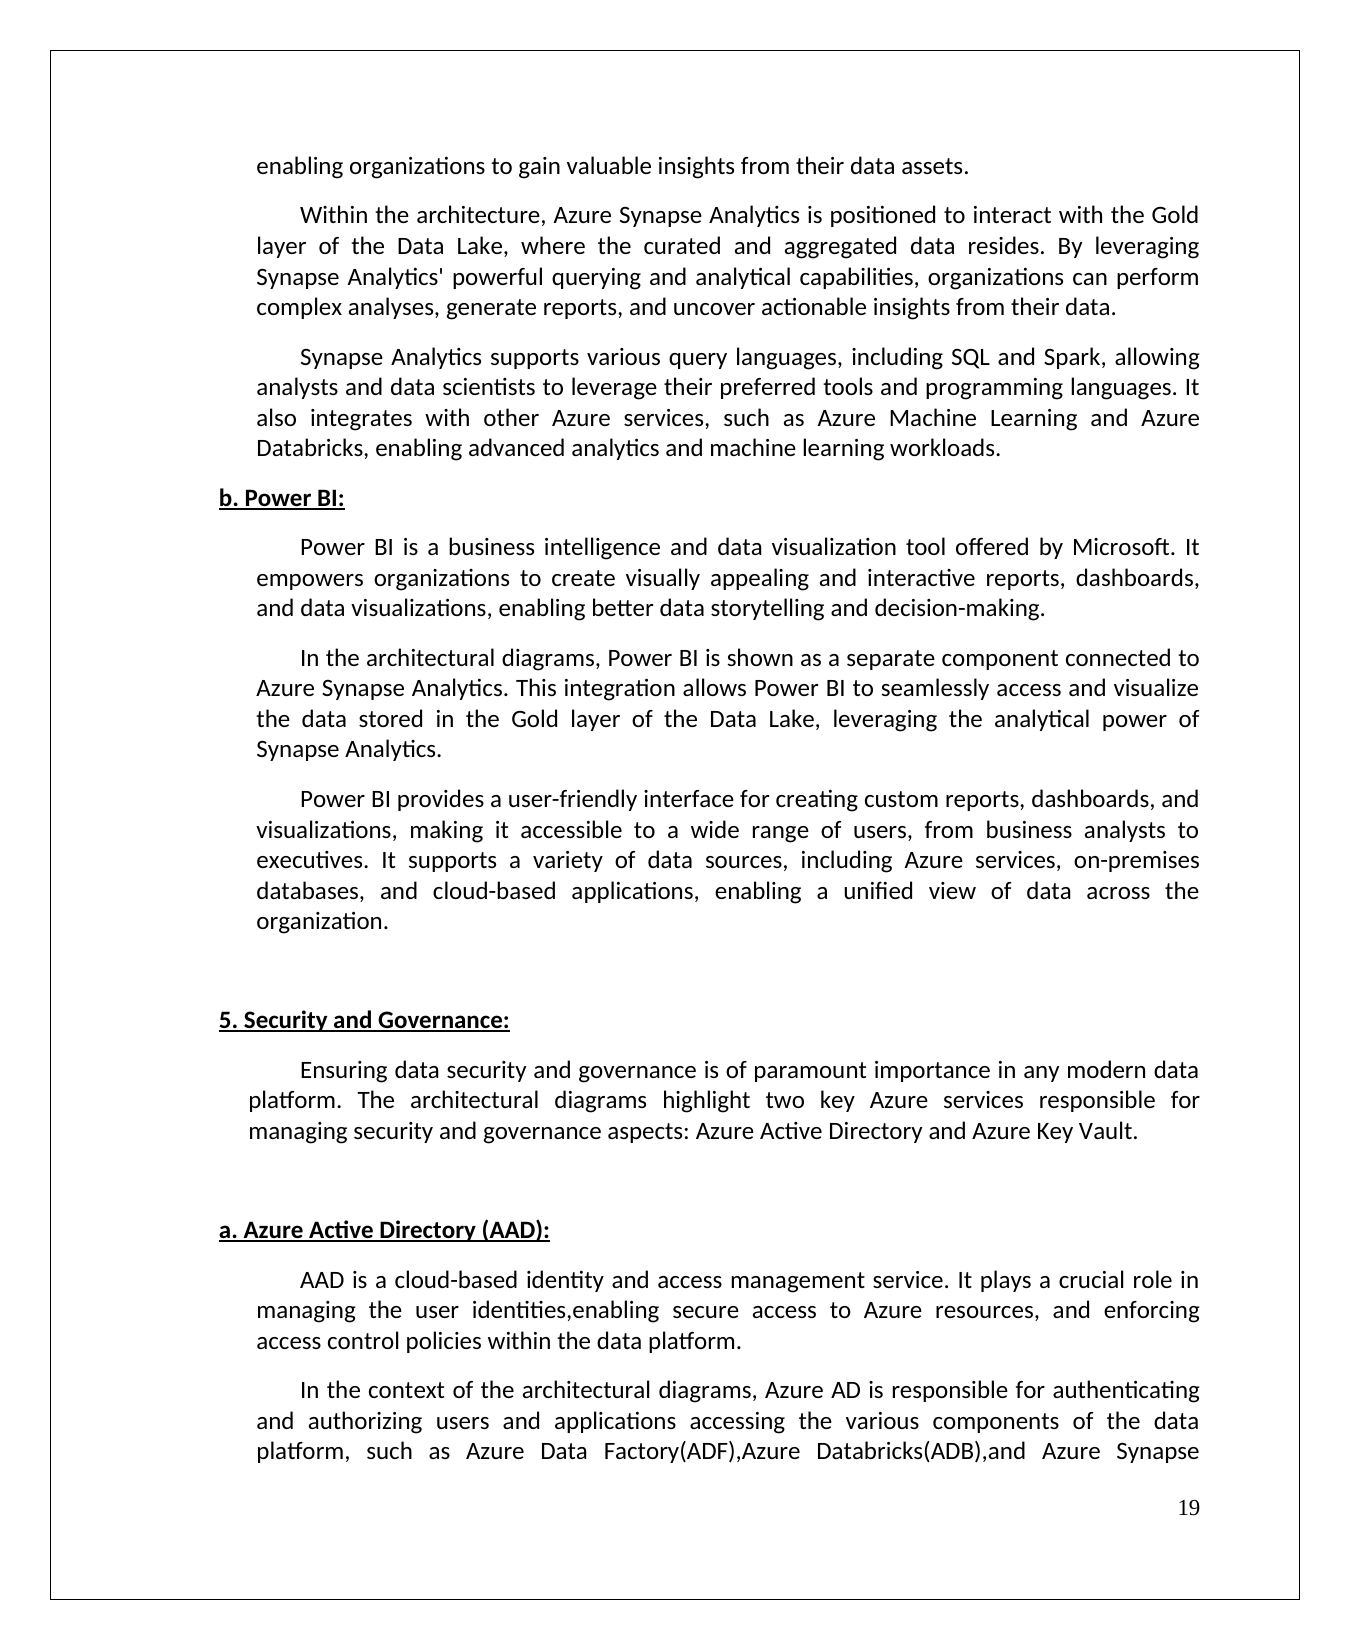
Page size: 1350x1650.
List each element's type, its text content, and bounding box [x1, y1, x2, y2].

subtitle AAD is a cloud-based identity and access management service. It plays a crucial role in managing the user identities,enabling secure access to Azure resources, and enforcing access control policies within the data platform. [219, 1264, 1200, 1355]
subtitle 5. Security and Governance: [219, 1004, 1200, 1035]
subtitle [219, 150, 1200, 181]
subtitle Within the architecture, Azure Synapse Analytics is positioned to interact with the Gold layer of the Data Lake, where the curated and aggregated data resides. By leveraging Synapse Analytics' powerful querying and analytical capabilities, organizations can perform complex analyses, generate reports, and uncover actionable insights from their data. [219, 199, 1200, 322]
subtitle Power BI is a business intelligence and data visualization tool offered by Microsoft. It empowers organizations to create visually appealing and interactive reports, dashboards, and data visualizations, enabling better data storytelling and decision-making. [219, 531, 1200, 623]
subtitle Power BI provides a user-friendly interface for creating custom reports, dashboards, and visualizations, making it accessible to a wide range of users, from business analysts to executives. It supports a variety of data sources, including Azure services, on-premises databases, and cloud-based applications, enabling a unified view of data across the organization. [219, 783, 1200, 936]
subtitle a. Azure Active Directory (AAD): [219, 1214, 1200, 1245]
subtitle In the architectural diagrams, Power BI is shown as a separate component connected to Azure Synapse Analytics. This integration allows Power BI to seamlessly access and visualize the data stored in the Gold layer of the Data Lake, leveraging the analytical power of Synapse Analytics. [219, 642, 1200, 764]
subtitle Ensuring data security and governance is of paramount importance in any modern data platform. The architectural diagrams highlight two key Azure services responsible for managing security and governance aspects: Azure Active Directory and Azure Key Vault. [248, 1054, 1200, 1146]
subtitle Synapse Analytics supports various query languages, including SQL and Spark, allowing analysts and data scientists to leverage their preferred tools and programming languages. It also integrates with other Azure services, such as Azure Machine Learning and Azure Databricks, enabling advanced analytics and machine learning workloads. [219, 341, 1200, 463]
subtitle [219, 1374, 1200, 1466]
subtitle b. Power BI: [219, 482, 1200, 512]
